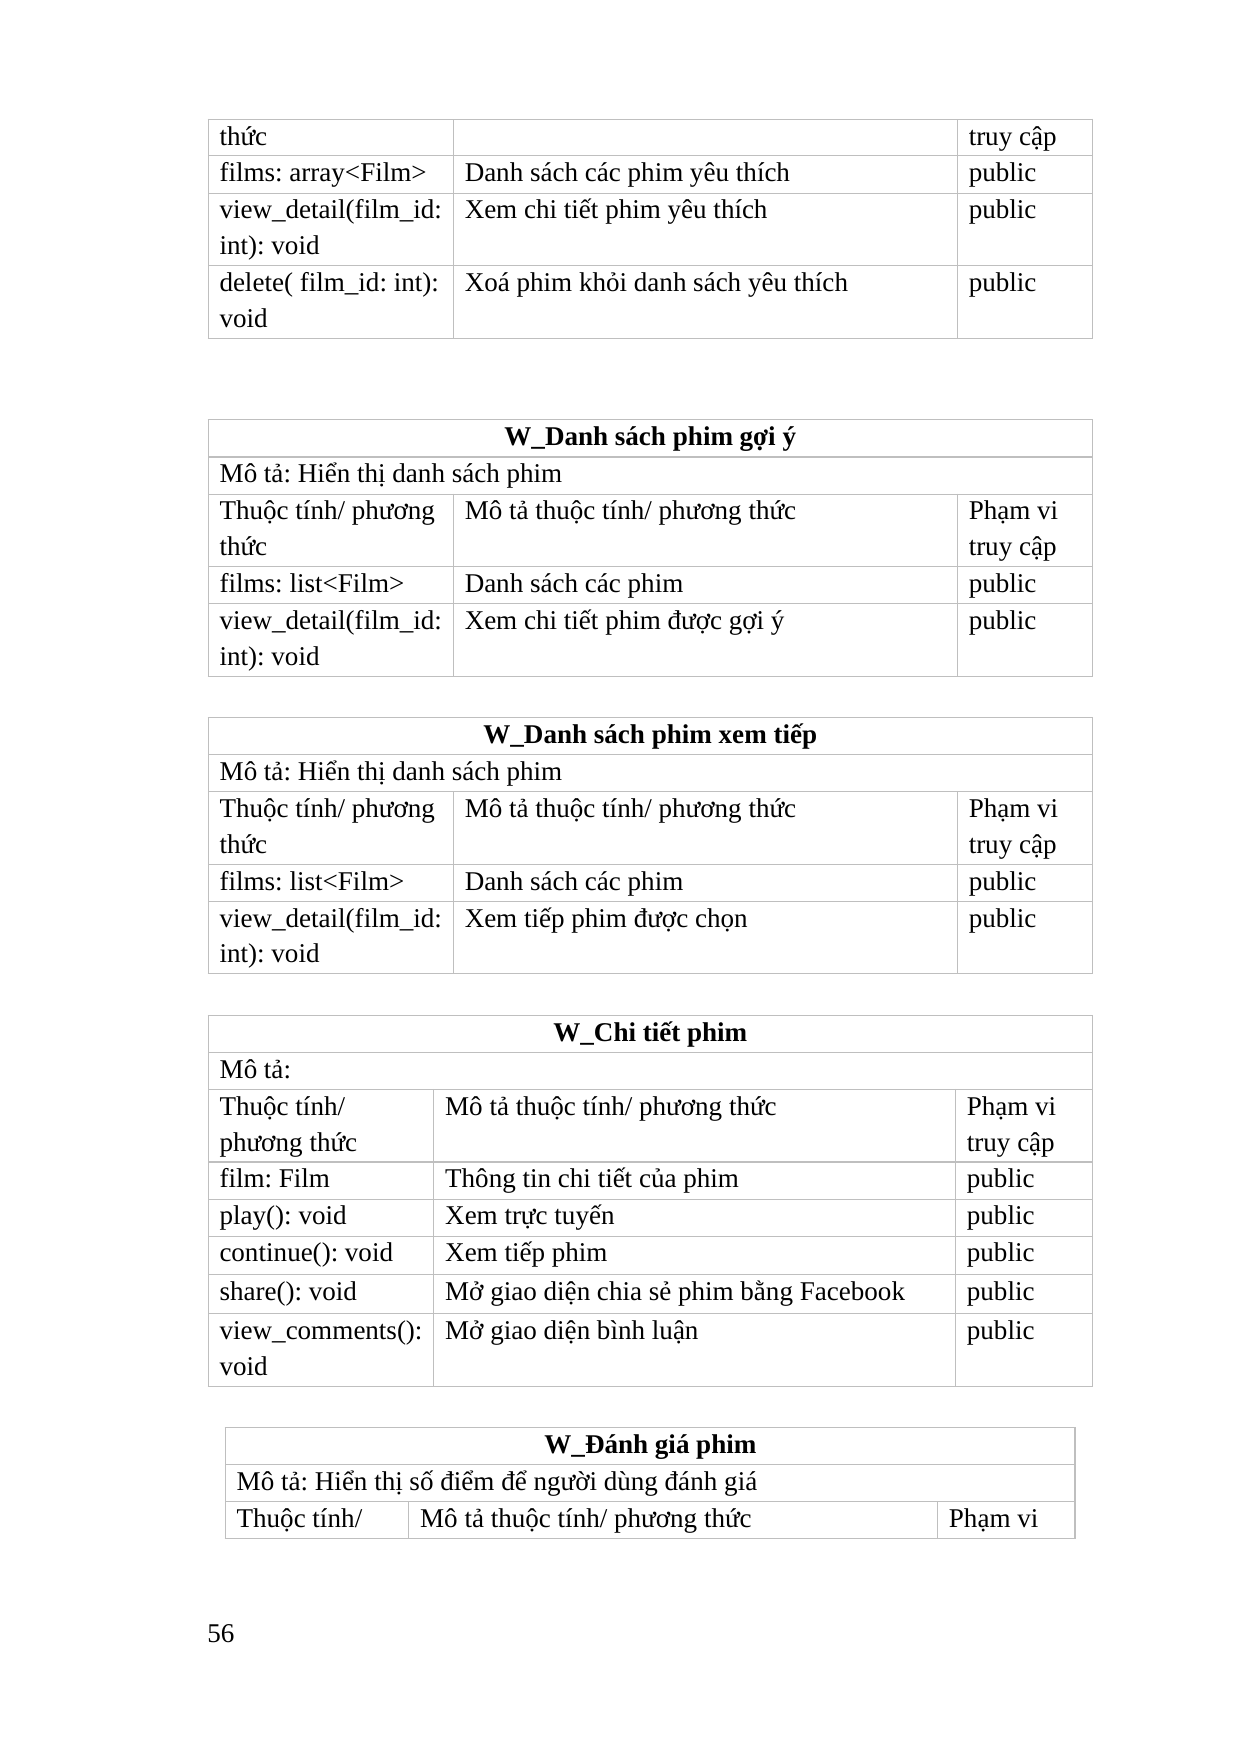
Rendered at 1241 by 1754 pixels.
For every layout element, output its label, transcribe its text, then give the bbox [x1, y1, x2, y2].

table_header W_Đánh giá phim [226, 1428, 1074, 1464]
table_cell Thuộc tính/ phương thức [209, 1090, 433, 1161]
table_cell public [958, 156, 1092, 192]
table_cell public [958, 902, 1092, 973]
table_cell Xem chi tiết phim được gợi ý [454, 604, 957, 676]
table_cell Xem tiếp phim được chọn [454, 902, 957, 973]
table_cell film: Film [209, 1163, 433, 1198]
table_cell Thuộc tính/ phương thức [209, 495, 453, 566]
table_cell public [956, 1275, 1092, 1313]
table_cell Xoá phim khỏi danh sách yêu thích [454, 266, 957, 337]
table_cell Mô tả thuộc tính/ phương thức [454, 792, 957, 864]
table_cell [226, 1502, 408, 1538]
table_cell continue(): void [209, 1237, 433, 1274]
table_cell Thông tin chi tiết của phim [434, 1163, 955, 1198]
table_cell public [956, 1314, 1092, 1386]
table_cell Mở giao diện chia sẻ phim bằng Facebook [434, 1275, 955, 1313]
table_cell Phạm vi truy cập [958, 792, 1092, 864]
table_cell films: list<Film> [209, 567, 453, 603]
table_cell public [958, 194, 1092, 265]
table_cell Danh sách các phim [454, 865, 957, 901]
table_cell films: list<Film> [209, 865, 453, 901]
table_cell public [956, 1163, 1092, 1198]
table_cell Mô tả thuộc tính/ phương thức [434, 1090, 955, 1161]
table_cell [209, 120, 453, 155]
table_cell Xem tiếp phim [434, 1237, 955, 1274]
table_cell Phạm vi truy cập [958, 120, 1092, 155]
table_cell Danh sách các phim [454, 567, 957, 603]
table_header W_Chi tiết phim [209, 1016, 1092, 1052]
table_cell view_detail(film_id: int): void [209, 194, 453, 265]
table_cell public [956, 1237, 1092, 1274]
table_cell Phạm vi truy cập [938, 1502, 1074, 1538]
table_cell share(): void [209, 1275, 433, 1313]
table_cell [454, 120, 957, 155]
table_cell Mô tả: Hiển thị danh sách phim [209, 755, 1092, 791]
table_header W_Danh sách phim gợi ý [209, 420, 1092, 456]
table_cell Phạm vi truy cập [956, 1090, 1092, 1161]
table_cell Mô tả thuộc tính/ phương thức [454, 495, 957, 566]
table_cell Xem trực tuyến [434, 1200, 955, 1236]
table_cell public [958, 567, 1092, 603]
table_cell public [958, 266, 1092, 337]
table_cell Phạm vi truy cập [958, 495, 1092, 566]
table_cell Mô tả: Hiển thị số điểm để người dùng đánh giá [226, 1465, 1074, 1501]
table_cell play(): void [209, 1200, 433, 1236]
table_cell Thuộc tính/ phương thức [209, 792, 453, 864]
table_cell Mô tả: Hiển thị danh sách phim [209, 458, 1092, 493]
table_cell films: array<Film> [209, 156, 453, 192]
table_cell Danh sách các phim yêu thích [454, 156, 957, 192]
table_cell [409, 1502, 937, 1538]
table_cell public [958, 865, 1092, 901]
table_cell Mở giao diện bình luận [434, 1314, 955, 1386]
table_cell view_detail(film_id: int): void [209, 902, 453, 973]
table_cell Mô tả: [209, 1053, 1092, 1089]
table_cell public [958, 604, 1092, 676]
table_cell delete( film_id: int): void [209, 266, 453, 337]
table_cell view_detail(film_id: int): void [209, 604, 453, 676]
table_cell Xem chi tiết phim yêu thích [454, 194, 957, 265]
table_header W_Danh sách phim xem tiếp [209, 718, 1092, 754]
table_cell view_comments(): void [209, 1314, 433, 1386]
table_cell public [956, 1200, 1092, 1236]
